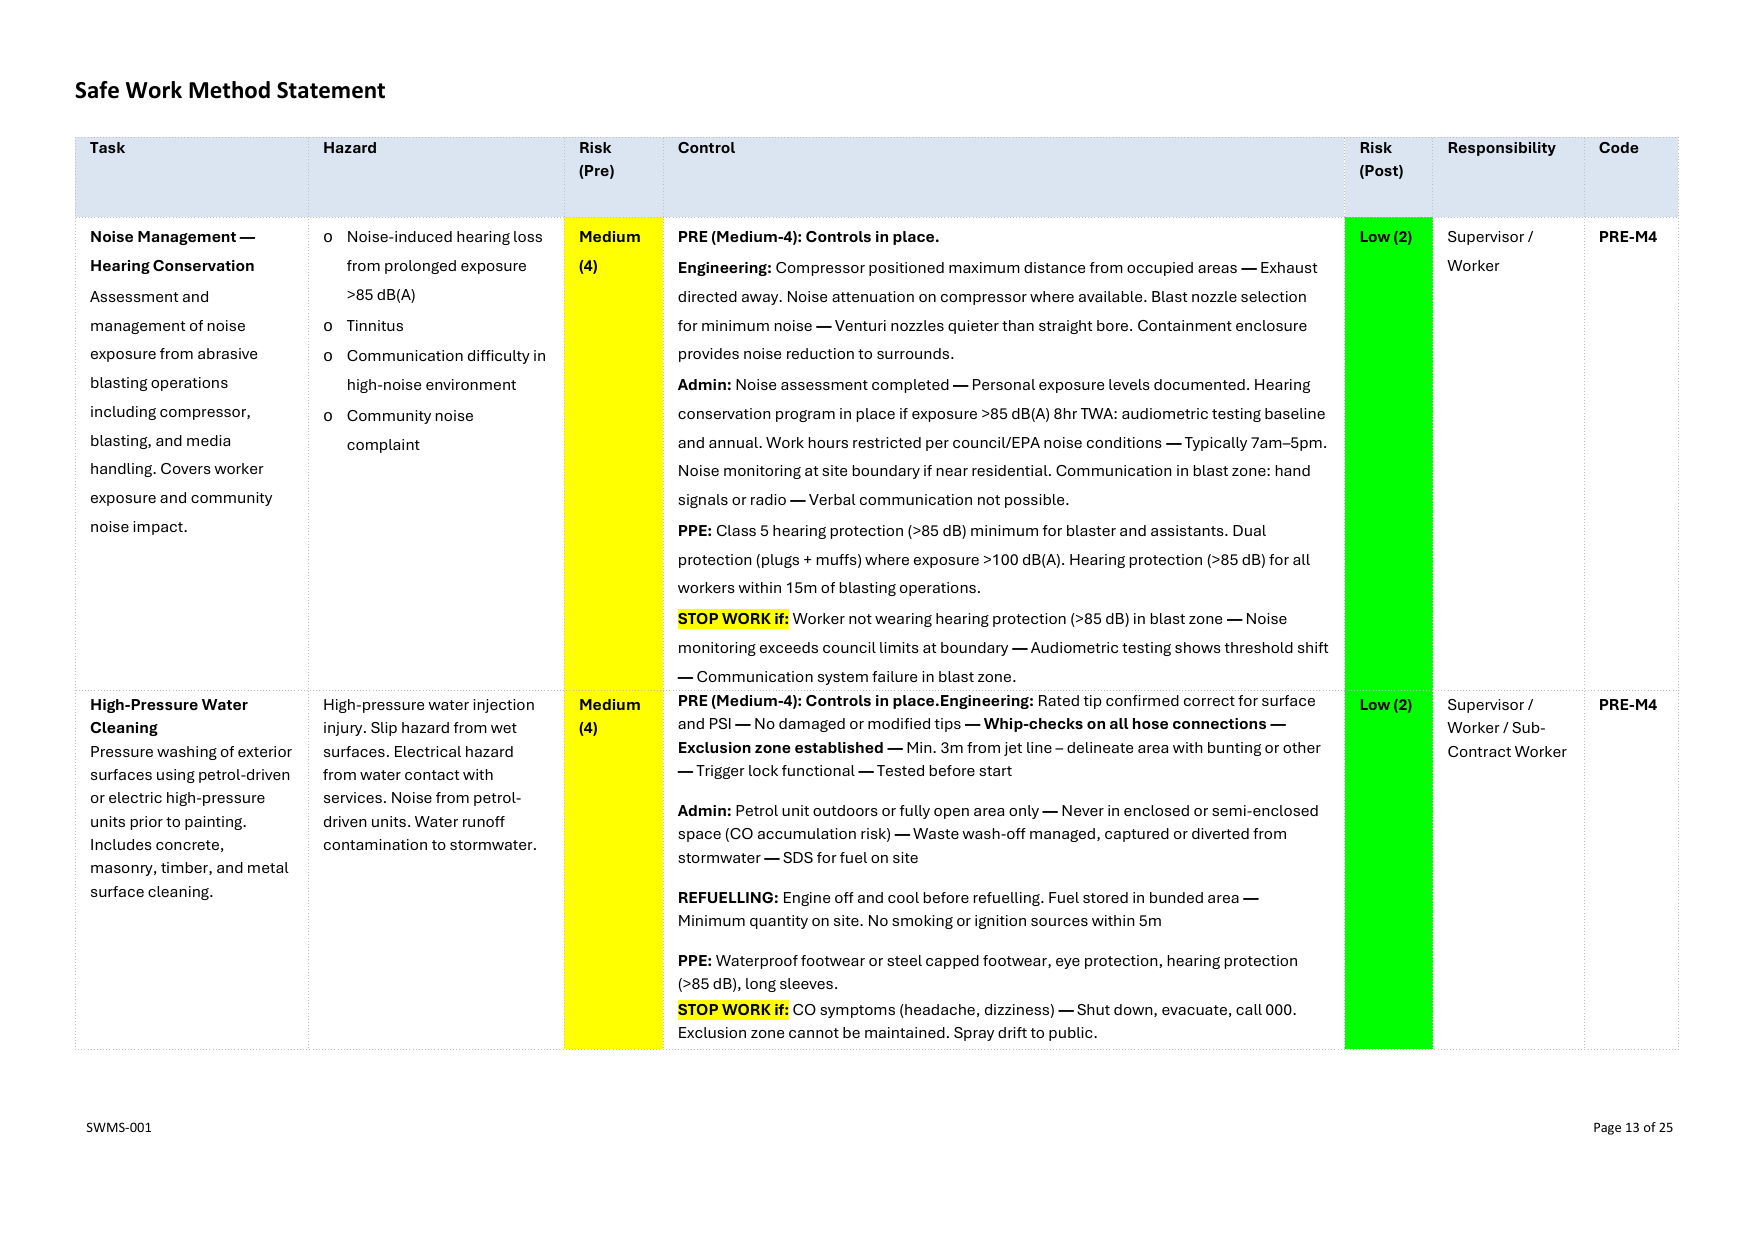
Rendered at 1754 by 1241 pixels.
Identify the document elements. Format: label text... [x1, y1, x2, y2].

table_cell PRE-M4 [1584, 217, 1678, 690]
table_cell Low (2) [1345, 217, 1433, 690]
table_cell Medium (4) [564, 690, 663, 1049]
table_cell PRE (Medium-4): Controls in place. Engineering: Compressor positioned maximum distance from occupied areas — Exhaust directed away. Noise attenuation on compressor where available. Blast nozzle selection for minimum noise — Venturi nozzles quieter than straight bore. Containment enclosure provides noise reduction to surrounds. Admin: Noise assessment completed — Personal exposure levels documented. Hearing conservation program in place if exposure >85 dB(A) 8hr TWA: audiometric testing baseline and annual. Work hours restricted per council/EPA noise conditions — Typically 7am–5pm. Noise monitoring at site boundary if near residential. Communication in blast zone: hand signals or radio — Verbal communication not possible. PPE: Class 5 hearing protection (>85 dB) minimum for blaster and assistants. Dual protection (plugs + muffs) where exposure >100 dB(A). Hearing protection (>85 dB) for all workers within 15m of blasting operations. STOP WORK if: Worker not wearing hearing protection (>85 dB) in blast zone — Noise monitoring exceeds council limits at boundary — Audiometric testing shows threshold shift — Communication system failure in blast zone. [663, 217, 1344, 690]
table_header Control [663, 137, 1344, 217]
table_cell Supervisor / Worker [1433, 217, 1584, 690]
table_header Hazard [308, 137, 564, 217]
table_cell Noise-induced hearing loss from prolonged exposure >85 dB(A) Tinnitus Communication difficulty in high-noise environment Community noise complaint [308, 217, 564, 690]
table_cell Medium (4) [564, 217, 663, 690]
table_cell High-pressure water injection injury. Slip hazard from wet surfaces. Electrical hazard from water contact with services. Noise from petrol-driven units. Water runoff contamination to stormwater. [308, 690, 564, 1049]
table_header Responsibility [1433, 137, 1584, 217]
table_header Risk (Pre) [564, 137, 663, 217]
table_header Risk (Post) [1345, 137, 1433, 217]
table_cell Low (2) [1345, 690, 1433, 1049]
table_cell PRE (Medium-4): Controls in place.Engineering: Rated tip confirmed correct for surface and PSI — No damaged or modified tips — Whip-checks on all hose connections — Exclusion zone established — Min. 3m from jet line – delineate area with bunting or other — Trigger lock functional — Tested before start Admin: Petrol unit outdoors or fully open area only — Never in enclosed or semi-enclosed space (CO accumulation risk) — Waste wash-off managed, captured or diverted from stormwater — SDS for fuel on site REFUELLING: Engine off and cool before refuelling. Fuel stored in bunded area — Minimum quantity on site. No smoking or ignition sources within 5m PPE: Waterproof footwear or steel capped footwear, eye protection, hearing protection (>85 dB), long sleeves. STOP WORK if: CO symptoms (headache, dizziness) — Shut down, evacuate, call 000. Exclusion zone cannot be maintained. Spray drift to public. [663, 690, 1344, 1049]
table_header Task [75, 137, 308, 217]
table_cell High-Pressure Water Cleaning Pressure washing of exterior surfaces using petrol-driven or electric high-pressure units prior to painting. Includes concrete, masonry, timber, and metal surface cleaning. [75, 690, 308, 1049]
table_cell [1433, 690, 1584, 1049]
table_header Code [1584, 137, 1678, 217]
table_cell Noise Management — Hearing Conservation Assessment and management of noise exposure from abrasive blasting operations including compressor, blasting, and media handling. Covers worker exposure and community noise impact. [75, 217, 308, 690]
table_cell PRE-M4 [1584, 690, 1678, 1049]
